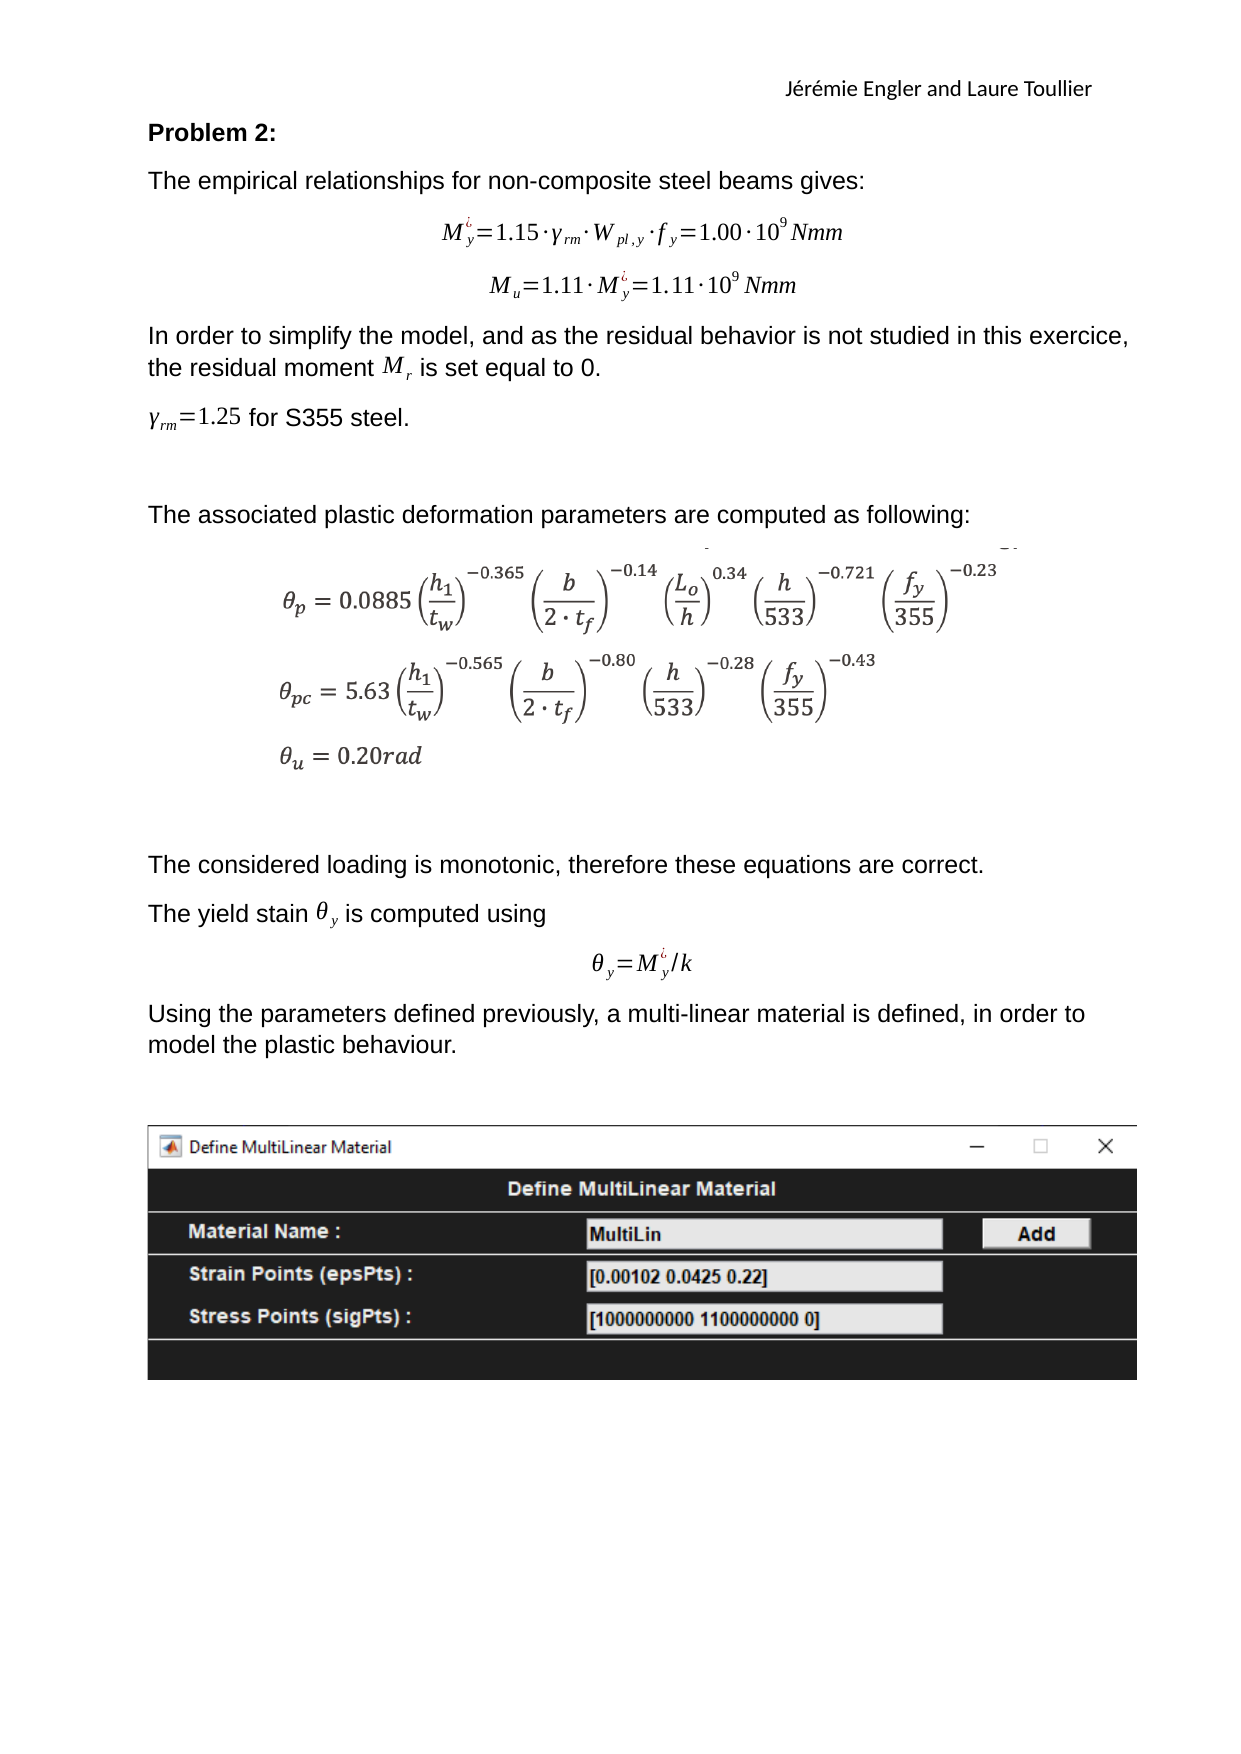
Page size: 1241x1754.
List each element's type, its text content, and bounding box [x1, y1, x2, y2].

text In order to simplify the model, and as the residual behavior is not studied in this exercice, the residual moment is set equal to 0. [148, 321, 1137, 383]
text The considered loading is monotonic, therefore these equations are correct. [148, 849, 1137, 878]
text The associated plastic deformation parameters are computed as following: [148, 501, 1137, 529]
text Problem 2: [148, 118, 1137, 147]
picture [147, 1125, 1137, 1380]
text Using the parameters defined previously, a multi-linear material is defined, in order to model the plastic behaviour. [148, 999, 1137, 1059]
text The empirical relationships for non-composite steel beams gives: [148, 166, 1137, 195]
text for S355 steel. [148, 402, 1137, 434]
text The yield stain is computed using [148, 897, 1137, 929]
picture [248, 548, 1037, 783]
